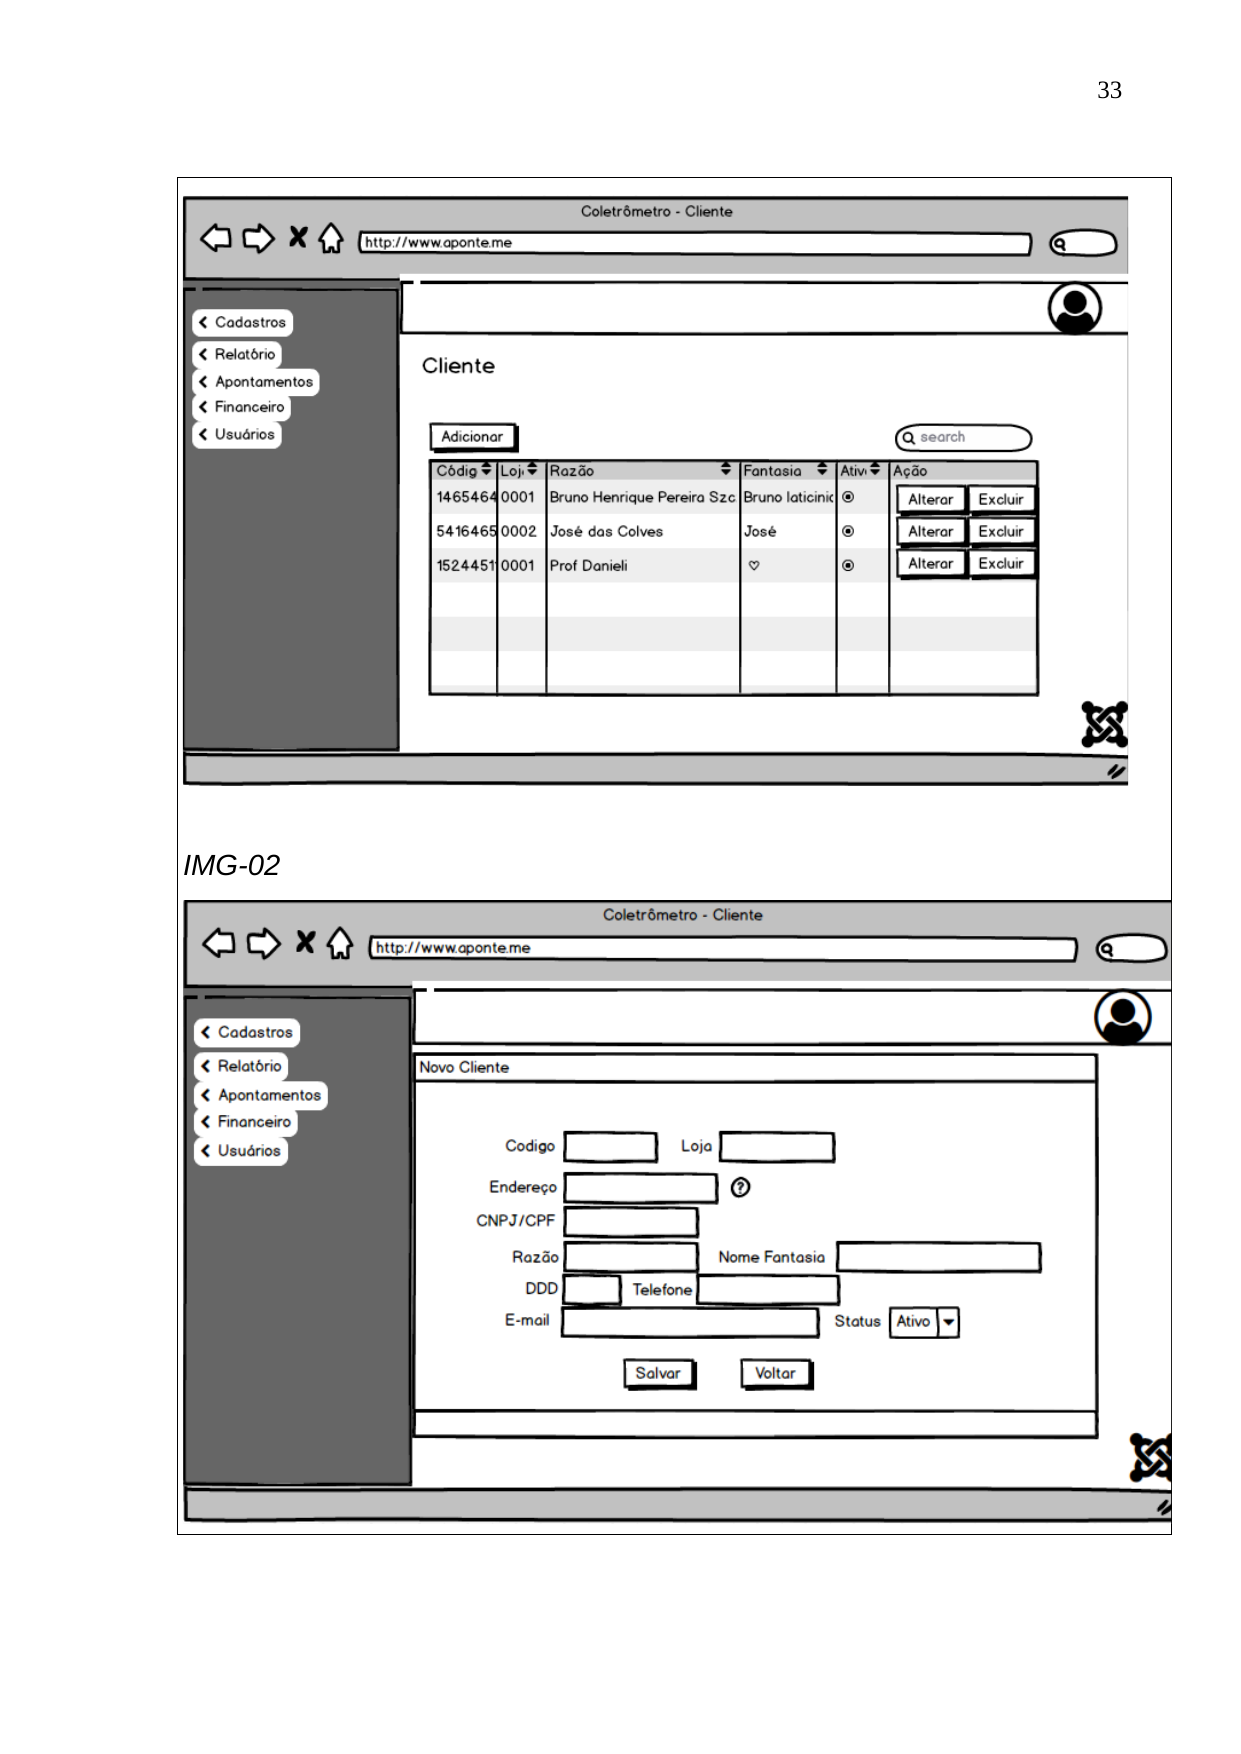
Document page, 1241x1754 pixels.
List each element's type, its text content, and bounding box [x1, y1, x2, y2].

table_cell IMG-01 IMG-02 [178, 178, 1171, 1534]
picture [182, 195, 1129, 786]
picture [182, 900, 1172, 1524]
